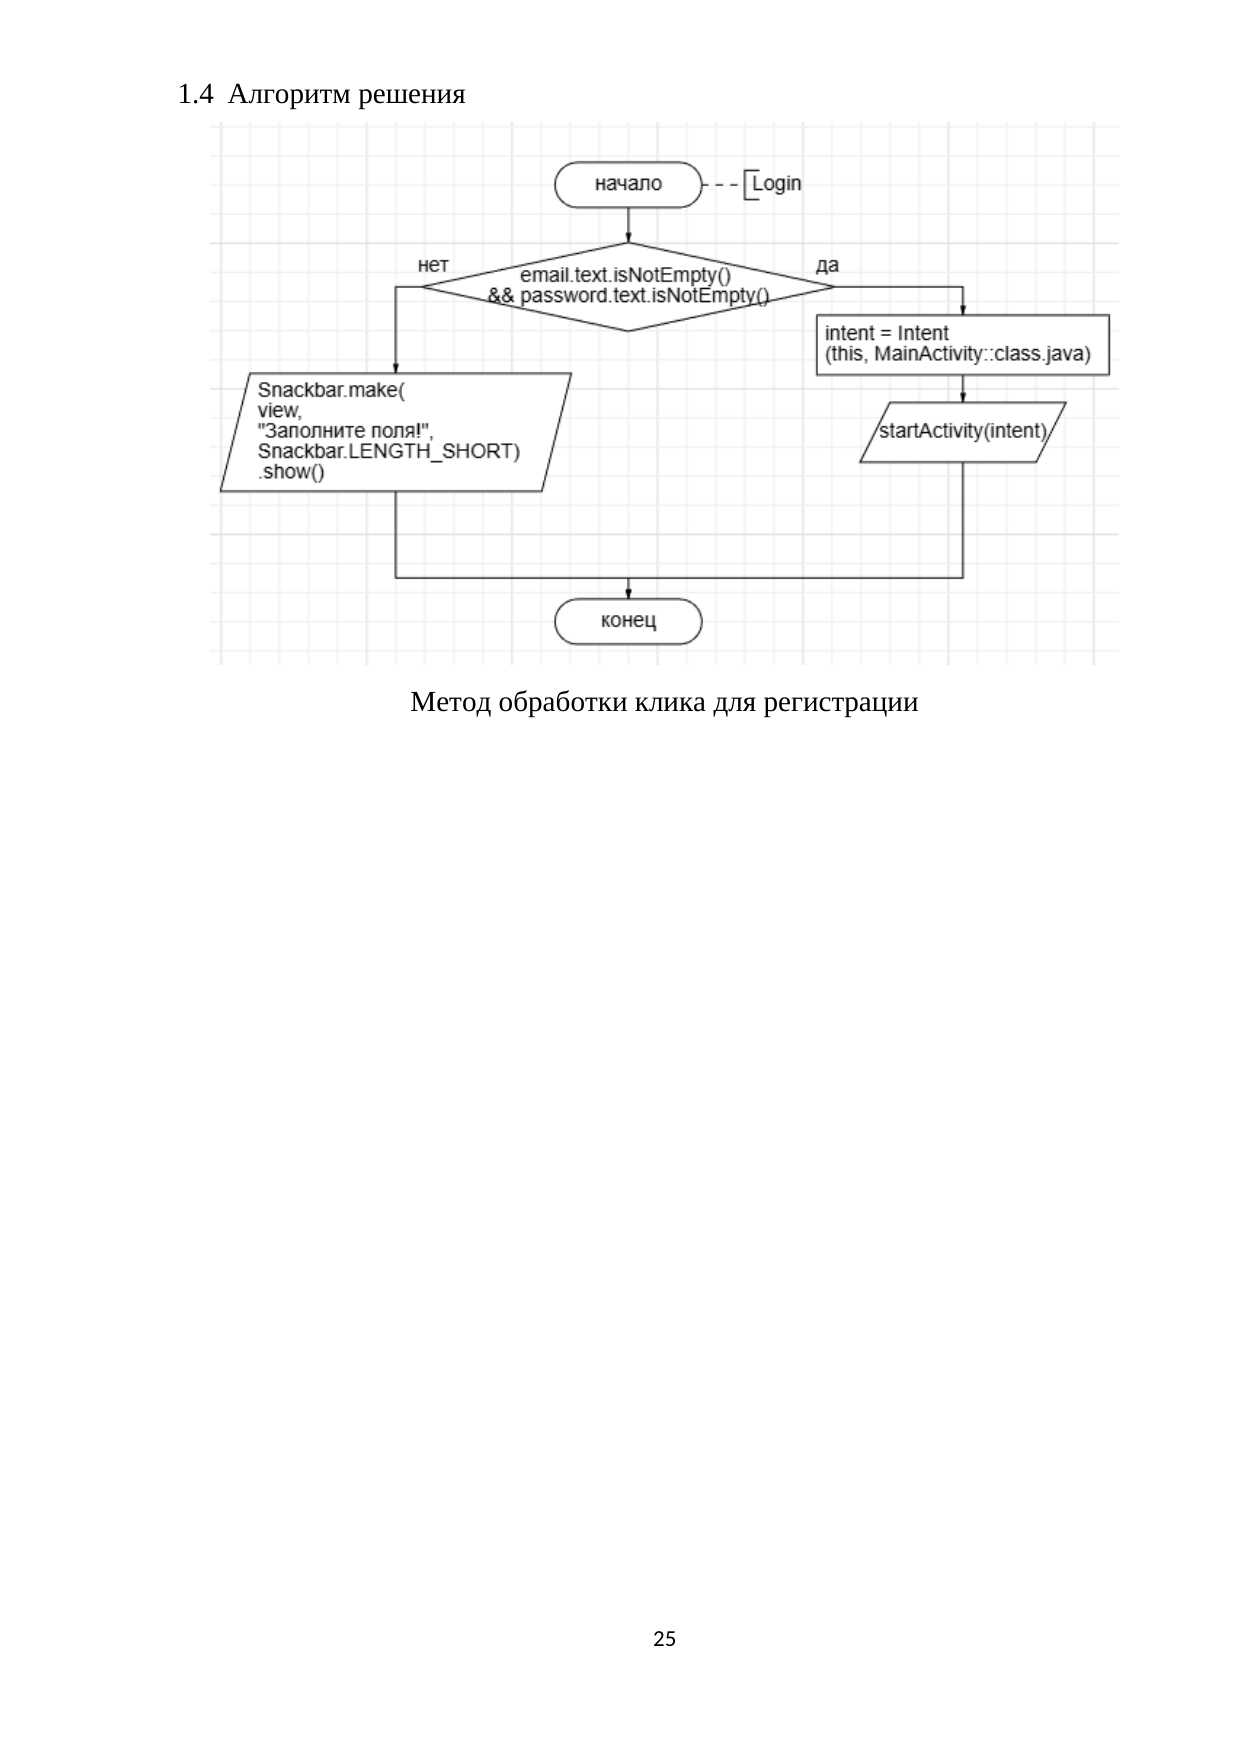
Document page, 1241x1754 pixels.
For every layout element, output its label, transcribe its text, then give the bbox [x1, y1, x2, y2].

picture [210, 122, 1119, 665]
subtitle Алгоритм решения [177, 76, 1152, 109]
text Метод обработки клика для регистрации [177, 684, 1152, 718]
